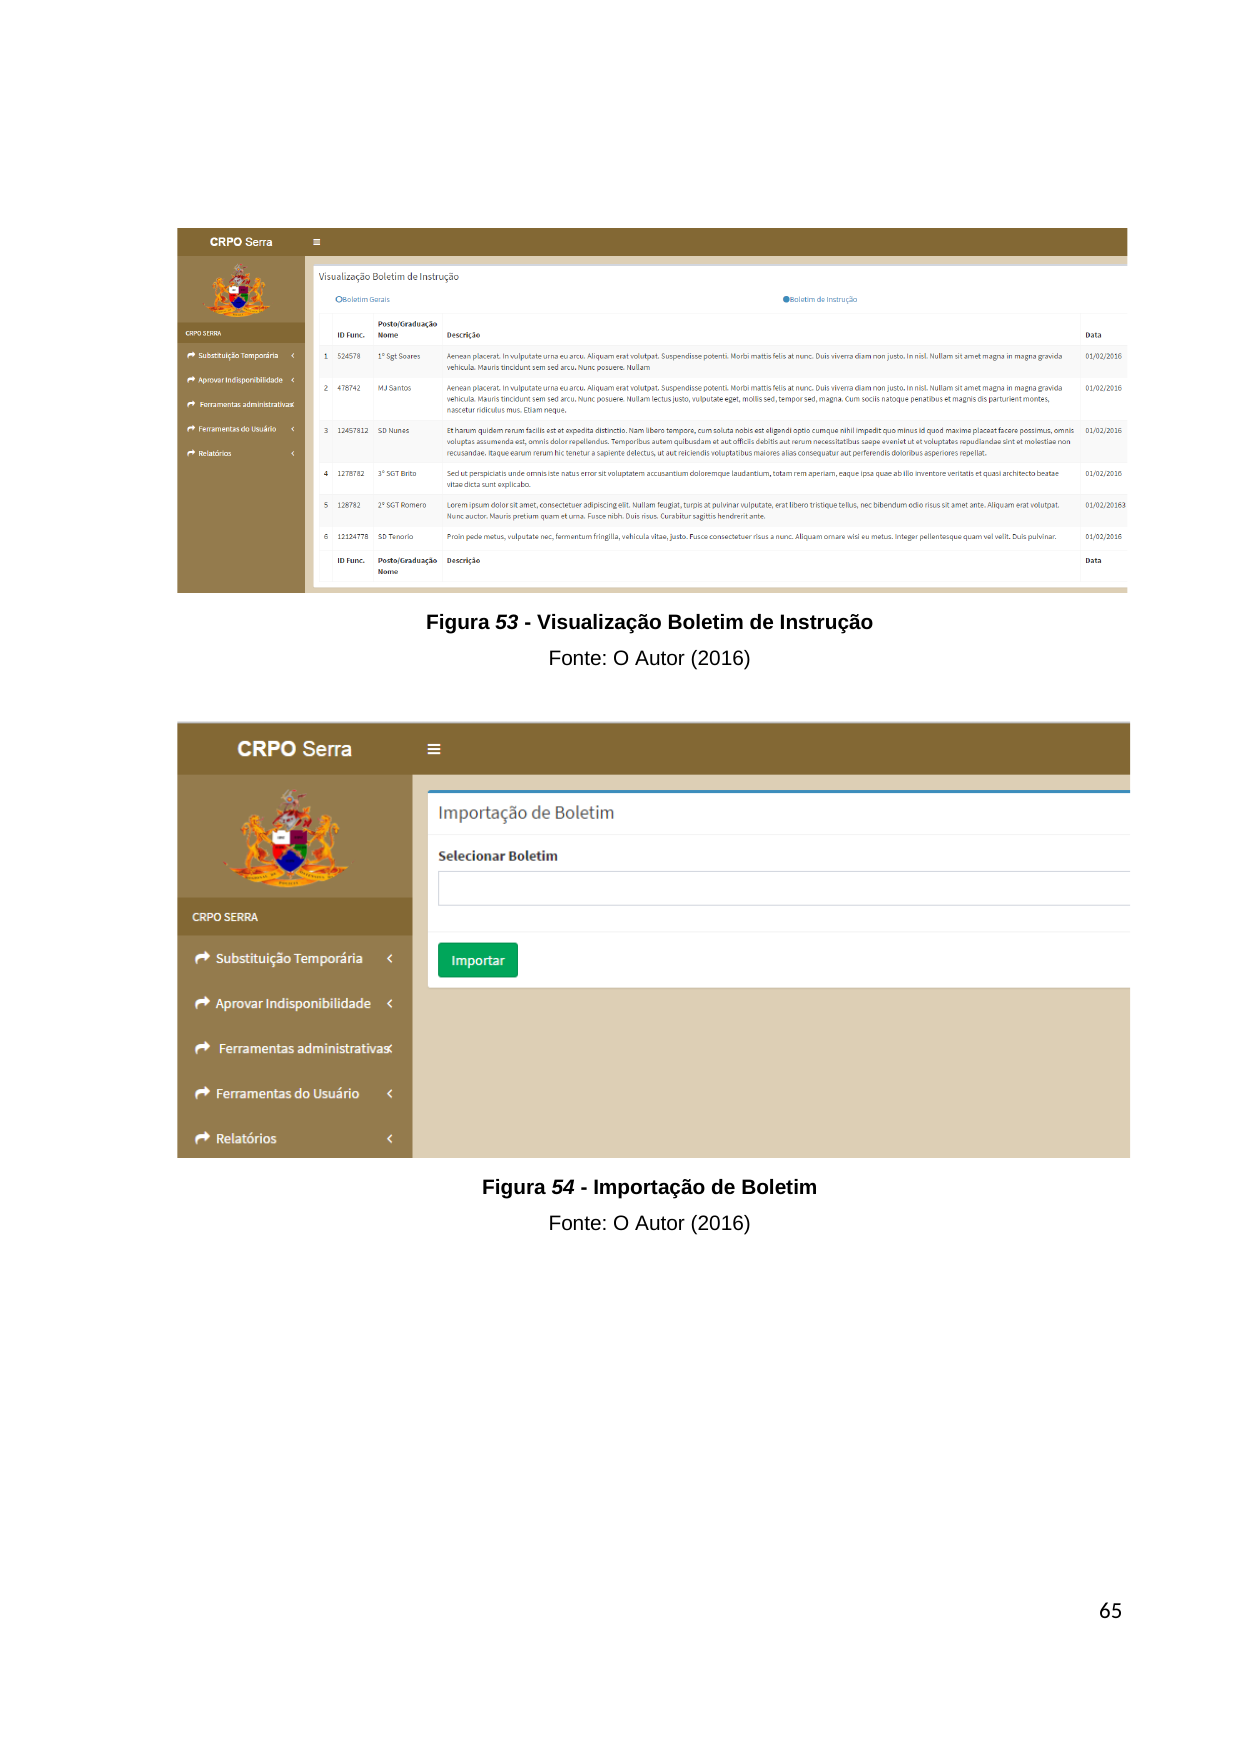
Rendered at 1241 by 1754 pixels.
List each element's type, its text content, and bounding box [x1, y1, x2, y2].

picture [177, 228, 1128, 593]
text Figura 53 - Visualização Boletim de Instrução [177, 610, 1122, 634]
picture [177, 721, 1131, 1158]
text Fonte: O Autor (2016) [177, 1211, 1122, 1235]
text Fonte: O Autor (2016) [177, 646, 1122, 670]
text Figura 54 - Importação de Boletim [177, 1174, 1122, 1198]
